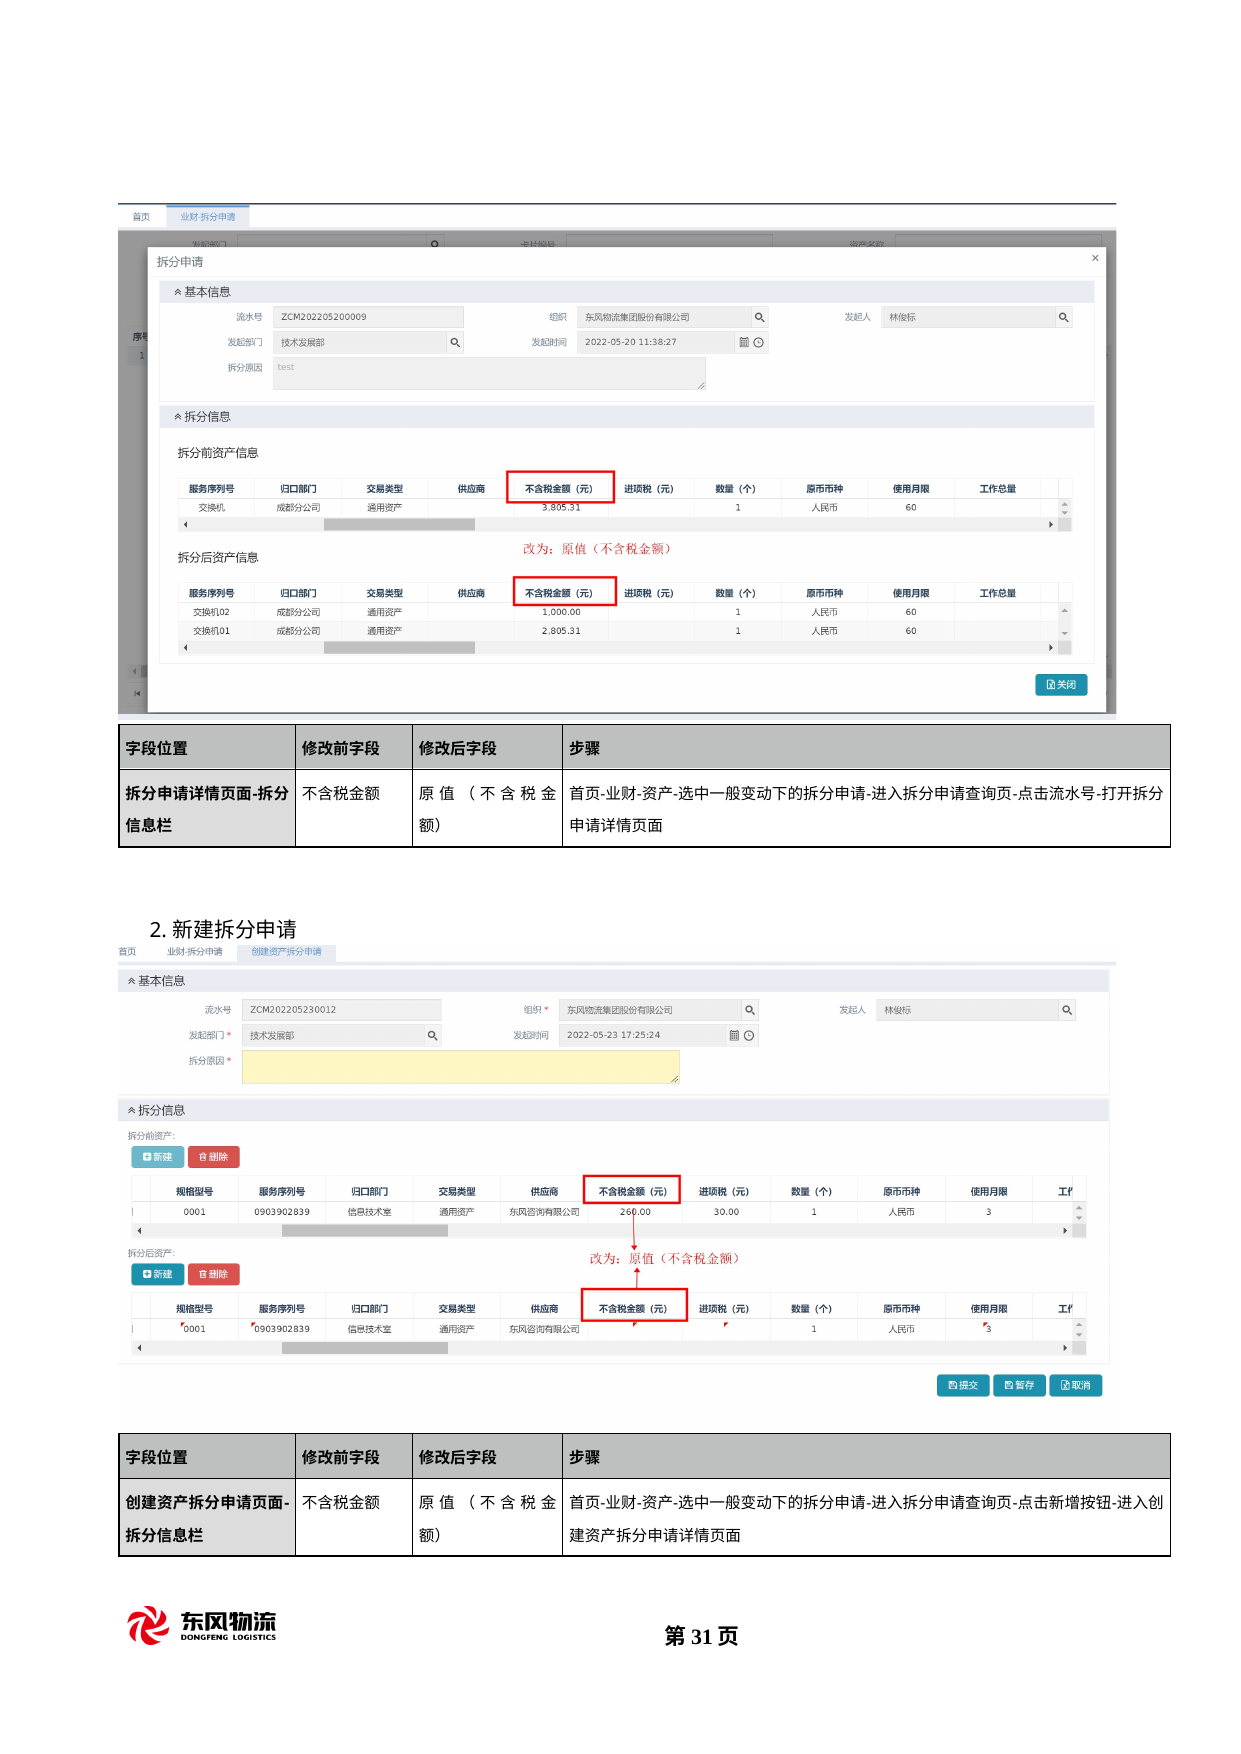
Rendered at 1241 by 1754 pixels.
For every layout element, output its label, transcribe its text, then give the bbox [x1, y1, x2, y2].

table_cell 首页-业财-资产-选中一般变动下的拆分申请-进入拆分申请查询页-点击新增按钮-进入创建资产拆分申请详情页面 [563, 1479, 1170, 1555]
picture [118, 945, 1117, 1431]
table_cell 首页-业财-资产-选中一般变动下的拆分申请-进入拆分申请查询页-点击流水号-打开拆分申请详情页面 [563, 770, 1170, 846]
table_cell 原值（不含税金额） [413, 770, 562, 846]
table_header 修改前字段 [296, 1434, 412, 1478]
table_header 步骤 [563, 1434, 1170, 1478]
table_cell 拆分申请详情页面-拆分信息栏 [120, 770, 295, 846]
table_cell 不含税金额 [296, 770, 412, 846]
picture [118, 203, 1117, 720]
table_header 字段位置 [120, 1434, 295, 1478]
table_cell 原值（不含税金额） [413, 1479, 562, 1555]
table_cell 不含税金额 [296, 1479, 412, 1555]
table_header 修改前字段 [296, 725, 412, 768]
table_cell 创建资产拆分申请页面-拆分信息栏 [120, 1479, 295, 1555]
list 新建拆分申请 [149, 913, 1122, 945]
table_header 字段位置 [120, 725, 295, 768]
table_header 修改后字段 [413, 725, 562, 768]
picture [127, 1606, 276, 1645]
table_header 步骤 [563, 725, 1170, 768]
table_header 修改后字段 [413, 1434, 562, 1478]
